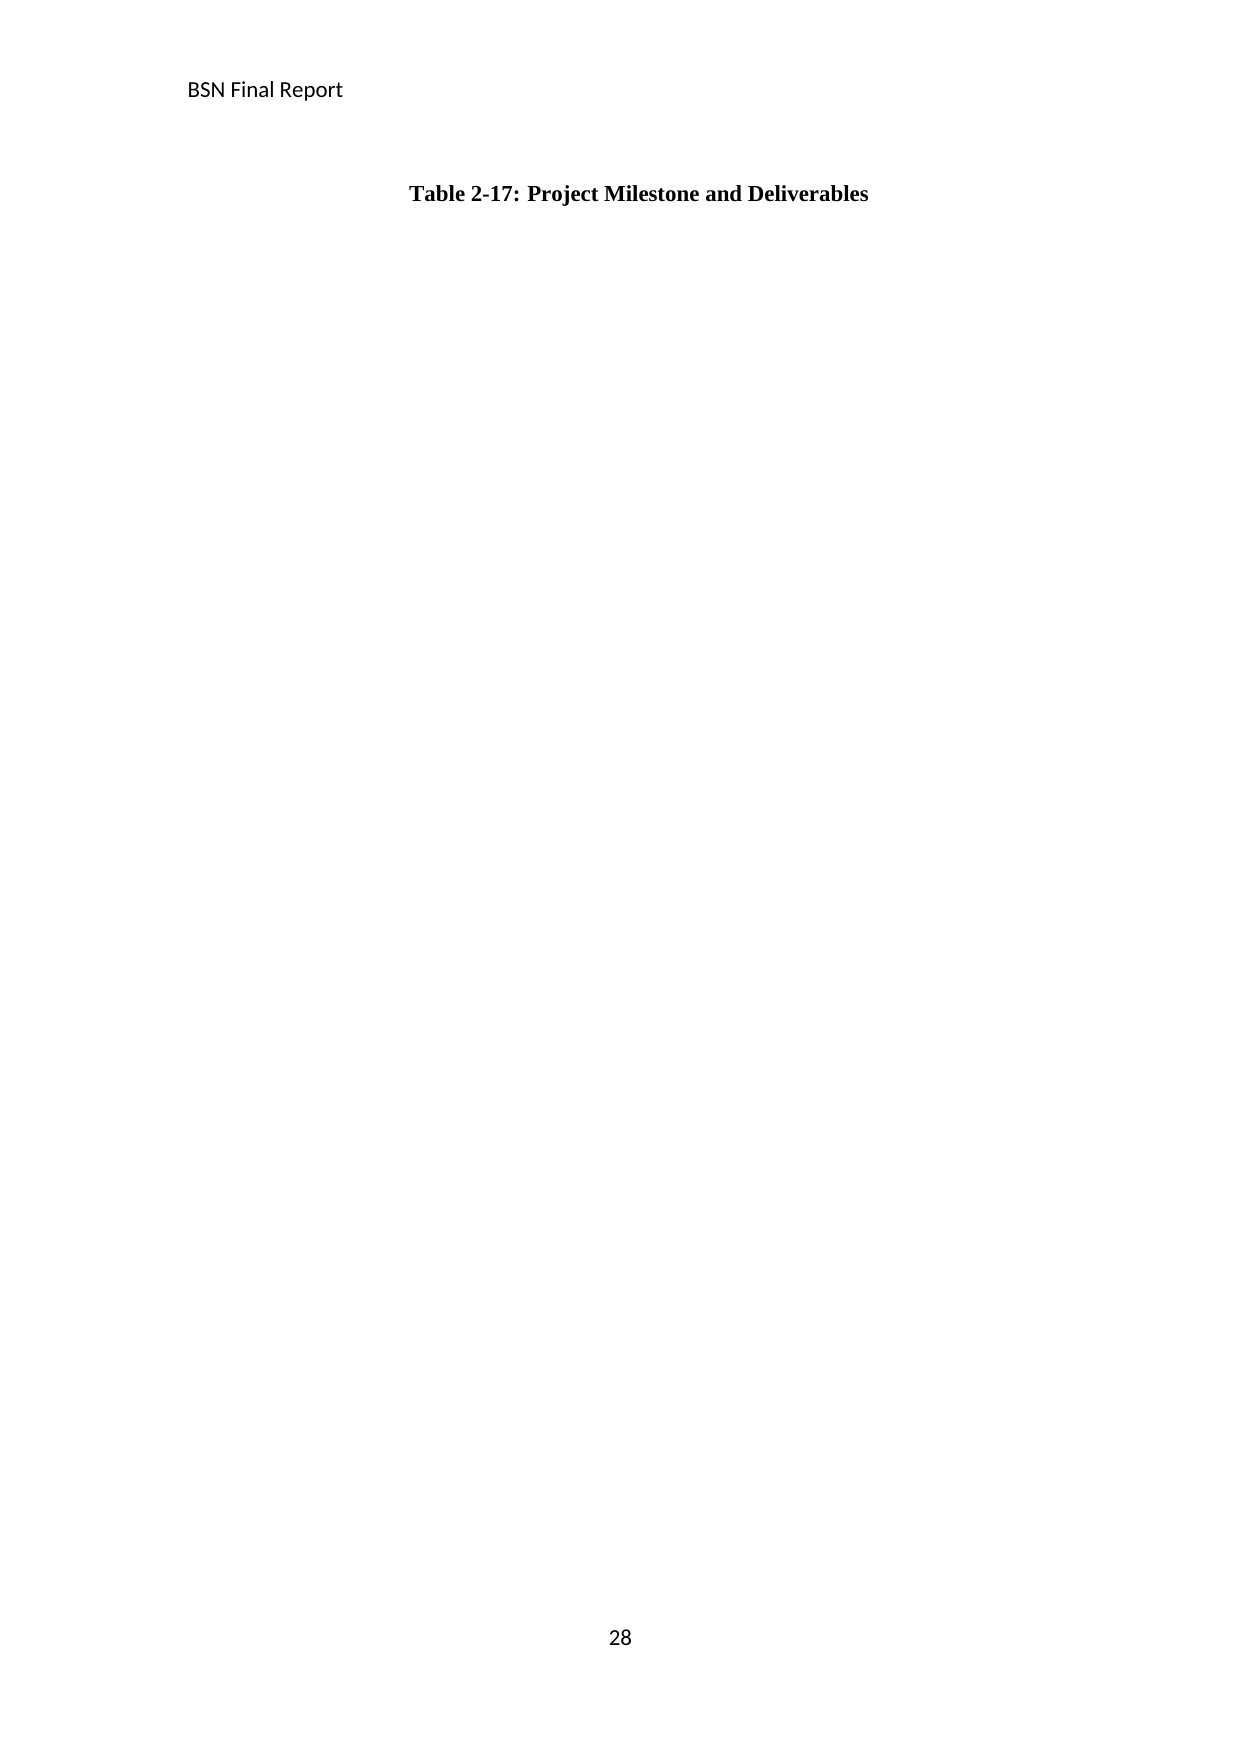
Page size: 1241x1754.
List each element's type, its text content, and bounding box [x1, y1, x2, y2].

text Project Milestone and Deliverables [225, 180, 1053, 206]
